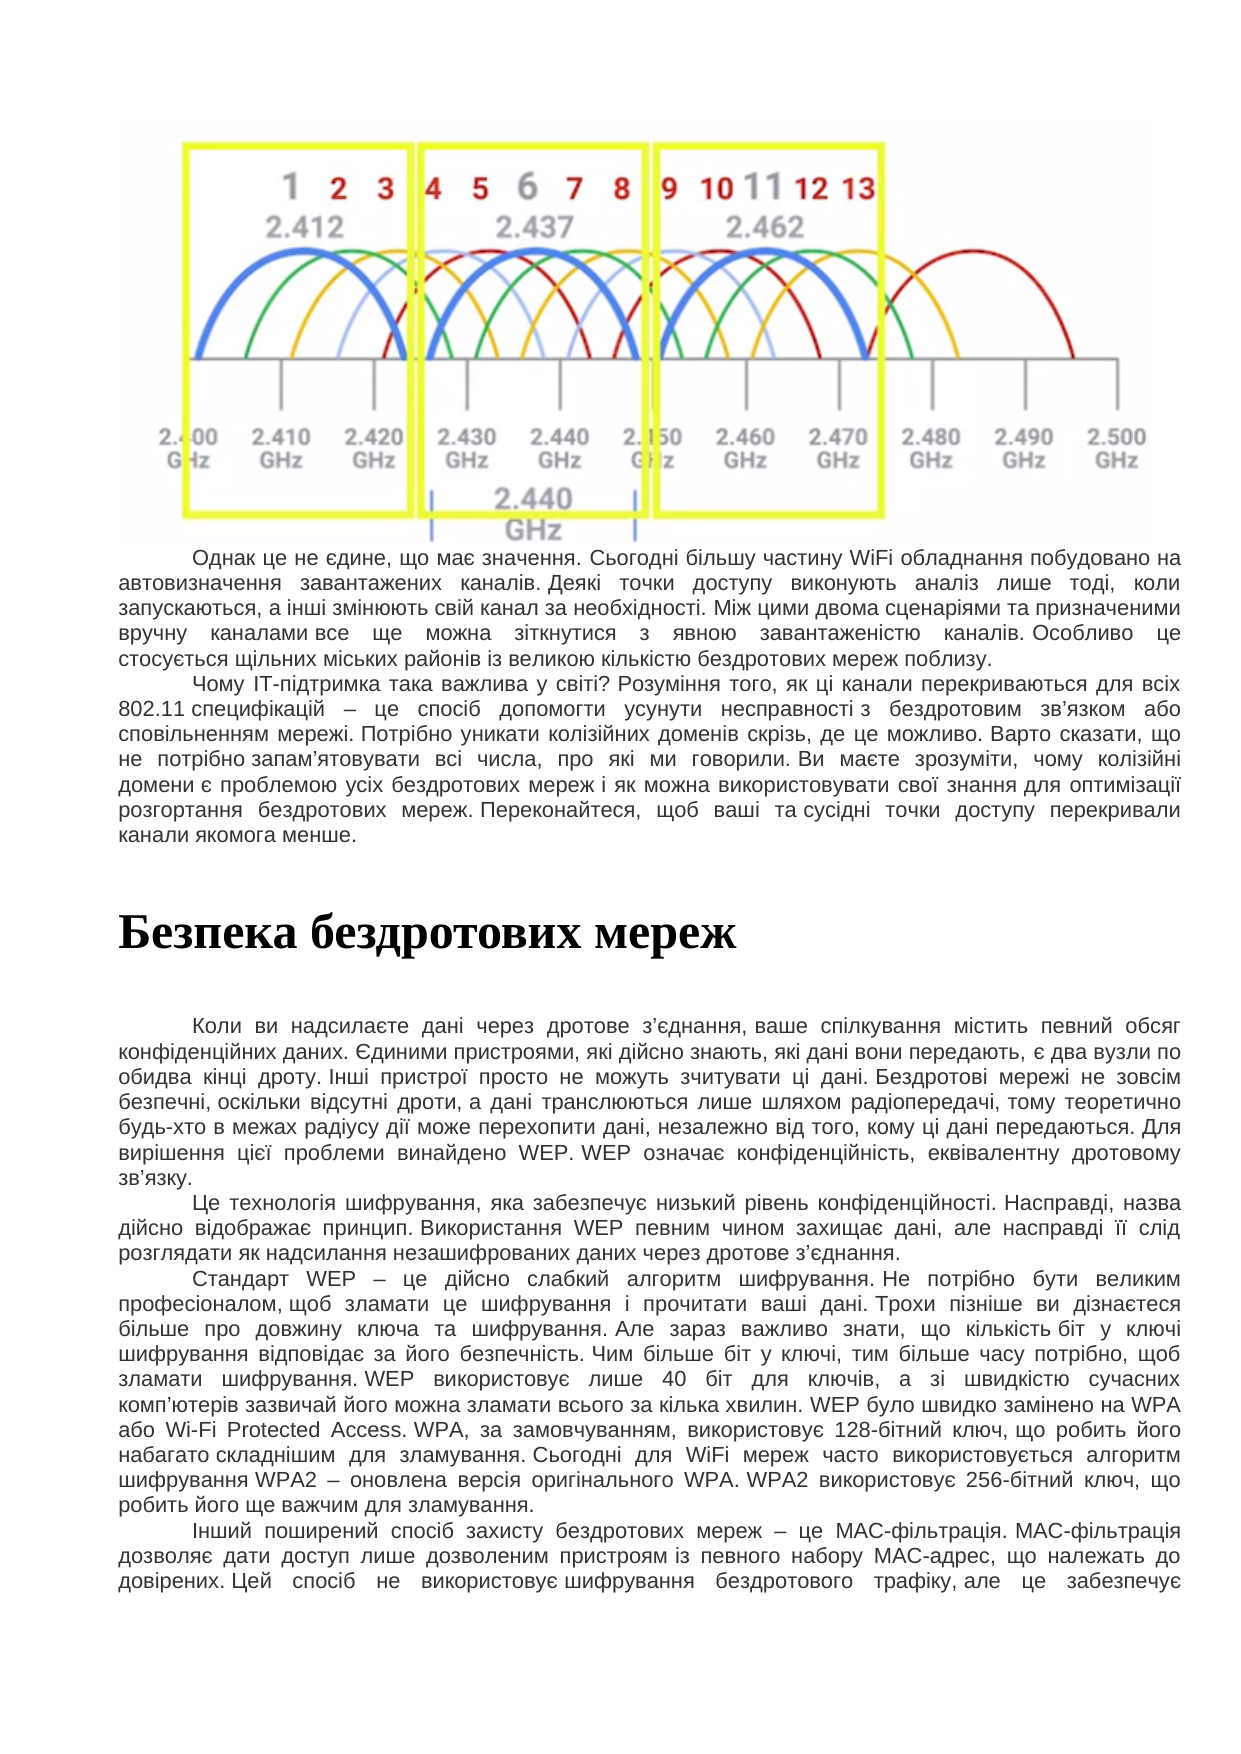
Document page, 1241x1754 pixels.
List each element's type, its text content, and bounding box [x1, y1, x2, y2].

text Стандарт WEP – це дійсно слабкий алгоритм шифрування. Не потрібно бути великим професіоналом, щоб зламати це шифрування і прочитати ваші дані. Трохи пізніше ви дізнаєтеся більше про довжину ключа та шифрування. Але зараз важливо знати, що кількість біт у ключі шифрування відповідає за його безпечність. Чим більше біт у ключі, тим більше часу потрібно, щоб зламати шифрування. WEP використовує лише 40 біт для ключів, а зі швидкістю сучасних комп’ютерів зазвичай його можна зламати всього за кілька хвилин. WEP було швидко замінено на WPA або Wi-Fi Protected Access. WPA, за замовчуванням, використовує 128-бітний ключ, що робить його набагато складнішим для зламування. Сьогодні для WiFi мереж часто використовується алгоритм шифрування WPA2 – оновлена версія оригінального WPA. WPA2 використовує 256-бітний ключ, що робить його ще важчим для зламування. [118, 1266, 1181, 1518]
text Чому ІТ-підтримка така важлива у світі? Розуміння того, як ці канали перекриваються для всіх 802.11 специфікацій – це спосіб допомогти усунути несправності з бездротовим зв’язком або сповільненням мережі. Потрібно уникати колізійних доменів скрізь, де це можливо. Варто сказати, що не потрібно запам’ятовувати всі числа, про які ми говорили. Ви маєте зрозуміти, чому колізійні домени є проблемою усіх бездротових мереж і як можна використовувати свої знання для оптимізації розгортання бездротових мереж. Переконайтеся, щоб ваші та сусідні точки доступу перекривали канали якомога менше. [118, 671, 1181, 847]
text Однак це не єдине, що має значення. Сьогодні більшу частину WiFi обладнання побудовано на автовизначення завантажених каналів. Деякі точки доступу виконують аналіз лише тоді, коли запускаються, а інші змінюють свій канал за необхідності. Між цими двома сценаріями та призначеними вручну каналами все ще можна зіткнутися з явною завантаженістю каналів. Особливо це стосується щільних міських районів із великою кількістю бездротових мереж поблизу. [118, 545, 1181, 671]
text Це технологія шифрування, яка забезпечує низький рівень конфіденційності. Насправді, назва дійсно відображає принцип. Використання WEP певним чином захищає дані, але насправді її слід розглядати як надсилання незашифрованих даних через дротове з’єднання. [118, 1190, 1181, 1266]
subtitle Безпека бездротових мереж [118, 902, 1181, 959]
picture [118, 118, 1154, 545]
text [118, 1518, 1181, 1593]
text Коли ви надсилаєте дані через дротове з’єднання, ваше спілкування містить певний обсяг конфіденційних даних. Єдиними пристроями, які дійсно знають, які дані вони передають, є два вузли по обидва кінці дроту. Інші пристрої просто не можуть зчитувати ці дані. Бездротові мережі не зовсім безпечні, оскільки відсутні дроти, а дані транслюються лише шляхом радіопередачі, тому теоретично будь-хто в межах радіусу дії може перехопити дані, незалежно від того, кому ці дані передаються. Для вирішення цієї проблеми винайдено WEP. WEP означає конфіденційність, еквівалентну дротовому зв’язку. [118, 1013, 1181, 1190]
